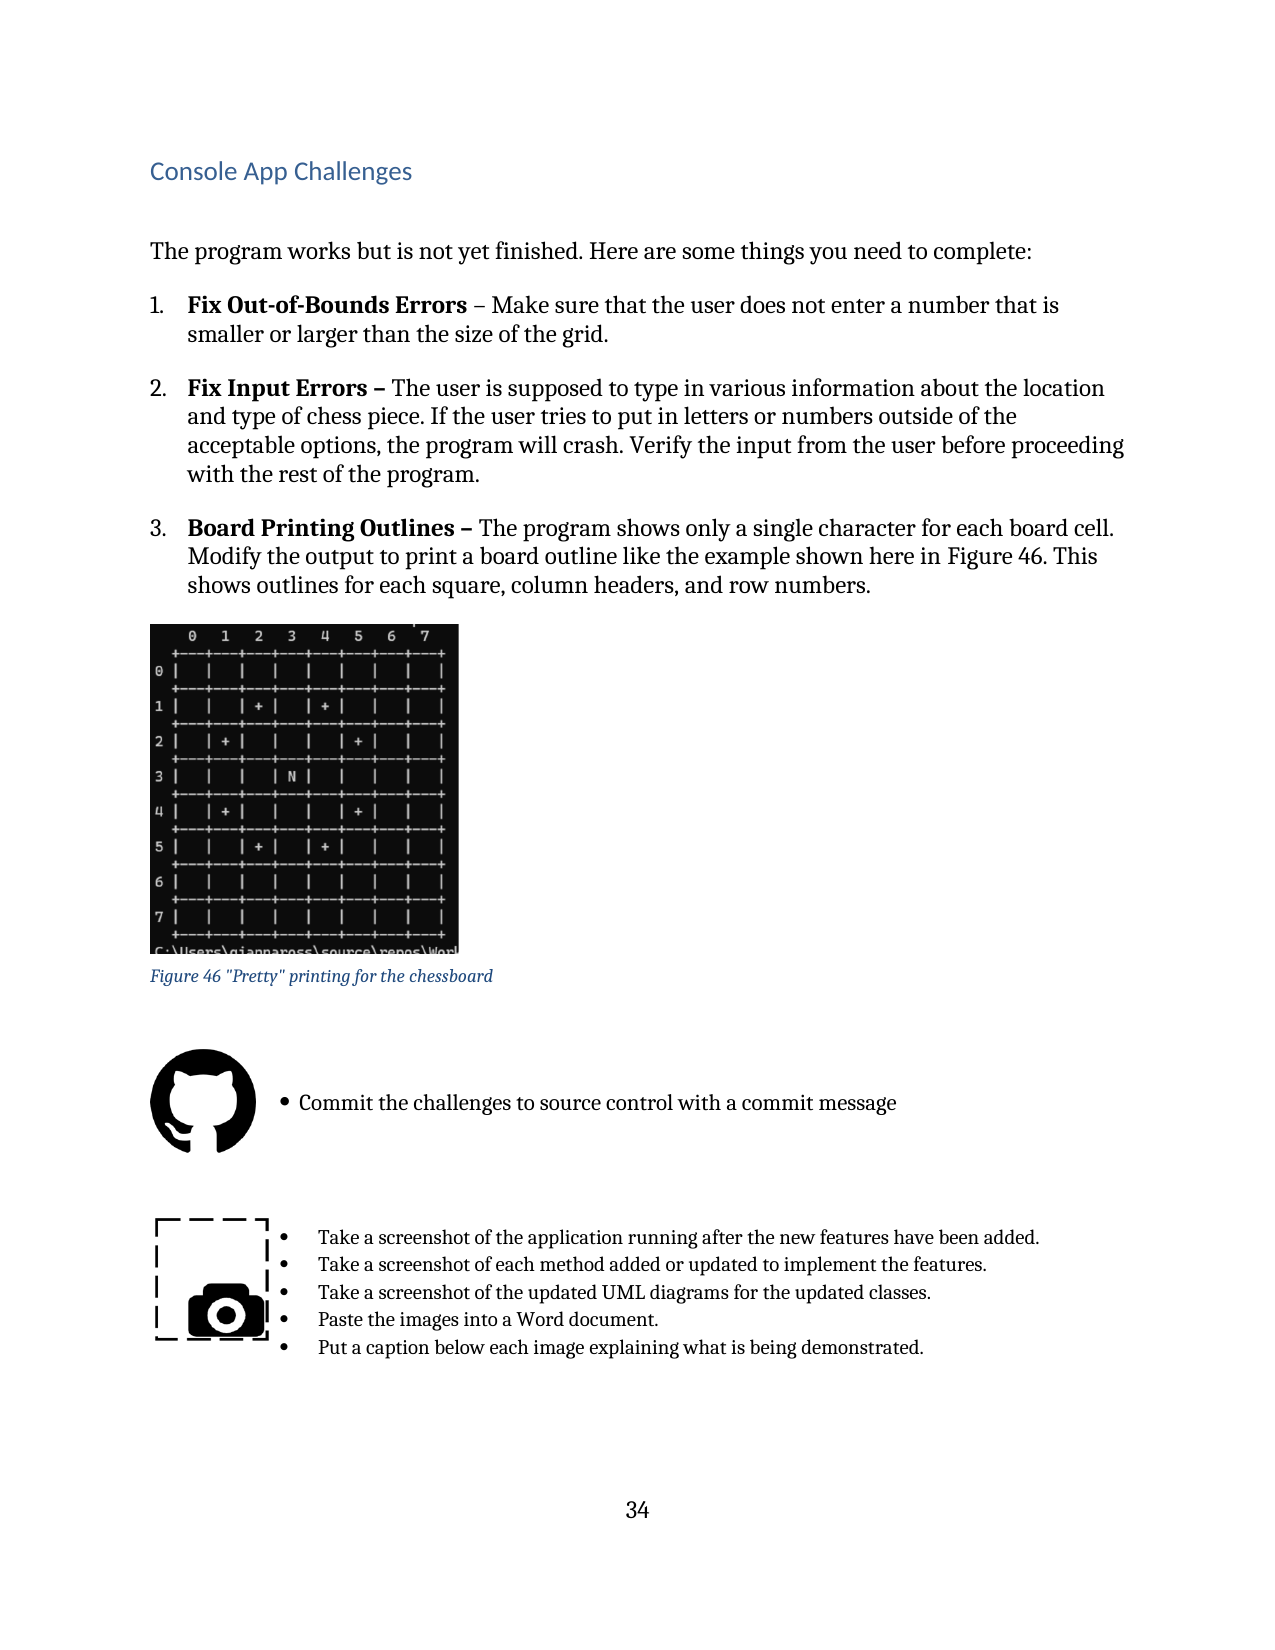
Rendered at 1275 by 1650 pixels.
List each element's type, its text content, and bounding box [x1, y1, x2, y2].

text The program works but is not yet finished. Here are some things you need to complete: [150, 237, 1125, 266]
picture [150, 624, 459, 954]
list Fix Input Errors – The user is supposed to type in various information about the location and type of chess piece. If the user tries to put in letters or numbers outside of the acceptable options, the program will crash. Verify the input from the user before proceeding with the rest of the program. [150, 373, 1125, 488]
picture [150, 1047, 256, 1154]
list Fix Out-of-Bounds Errors – Make sure that the user does not enter a number that is smaller or larger than the size of the grid. [150, 291, 1125, 348]
picture [150, 1212, 272, 1347]
subtitle Console App Challenges [150, 154, 1125, 187]
list Board Printing Outlines – The program shows only a single character for each board cell. Modify the output to print a board outline like the example shown here in Figure 46. This shows outlines for each square, column headers, and row numbers. [150, 513, 1125, 600]
